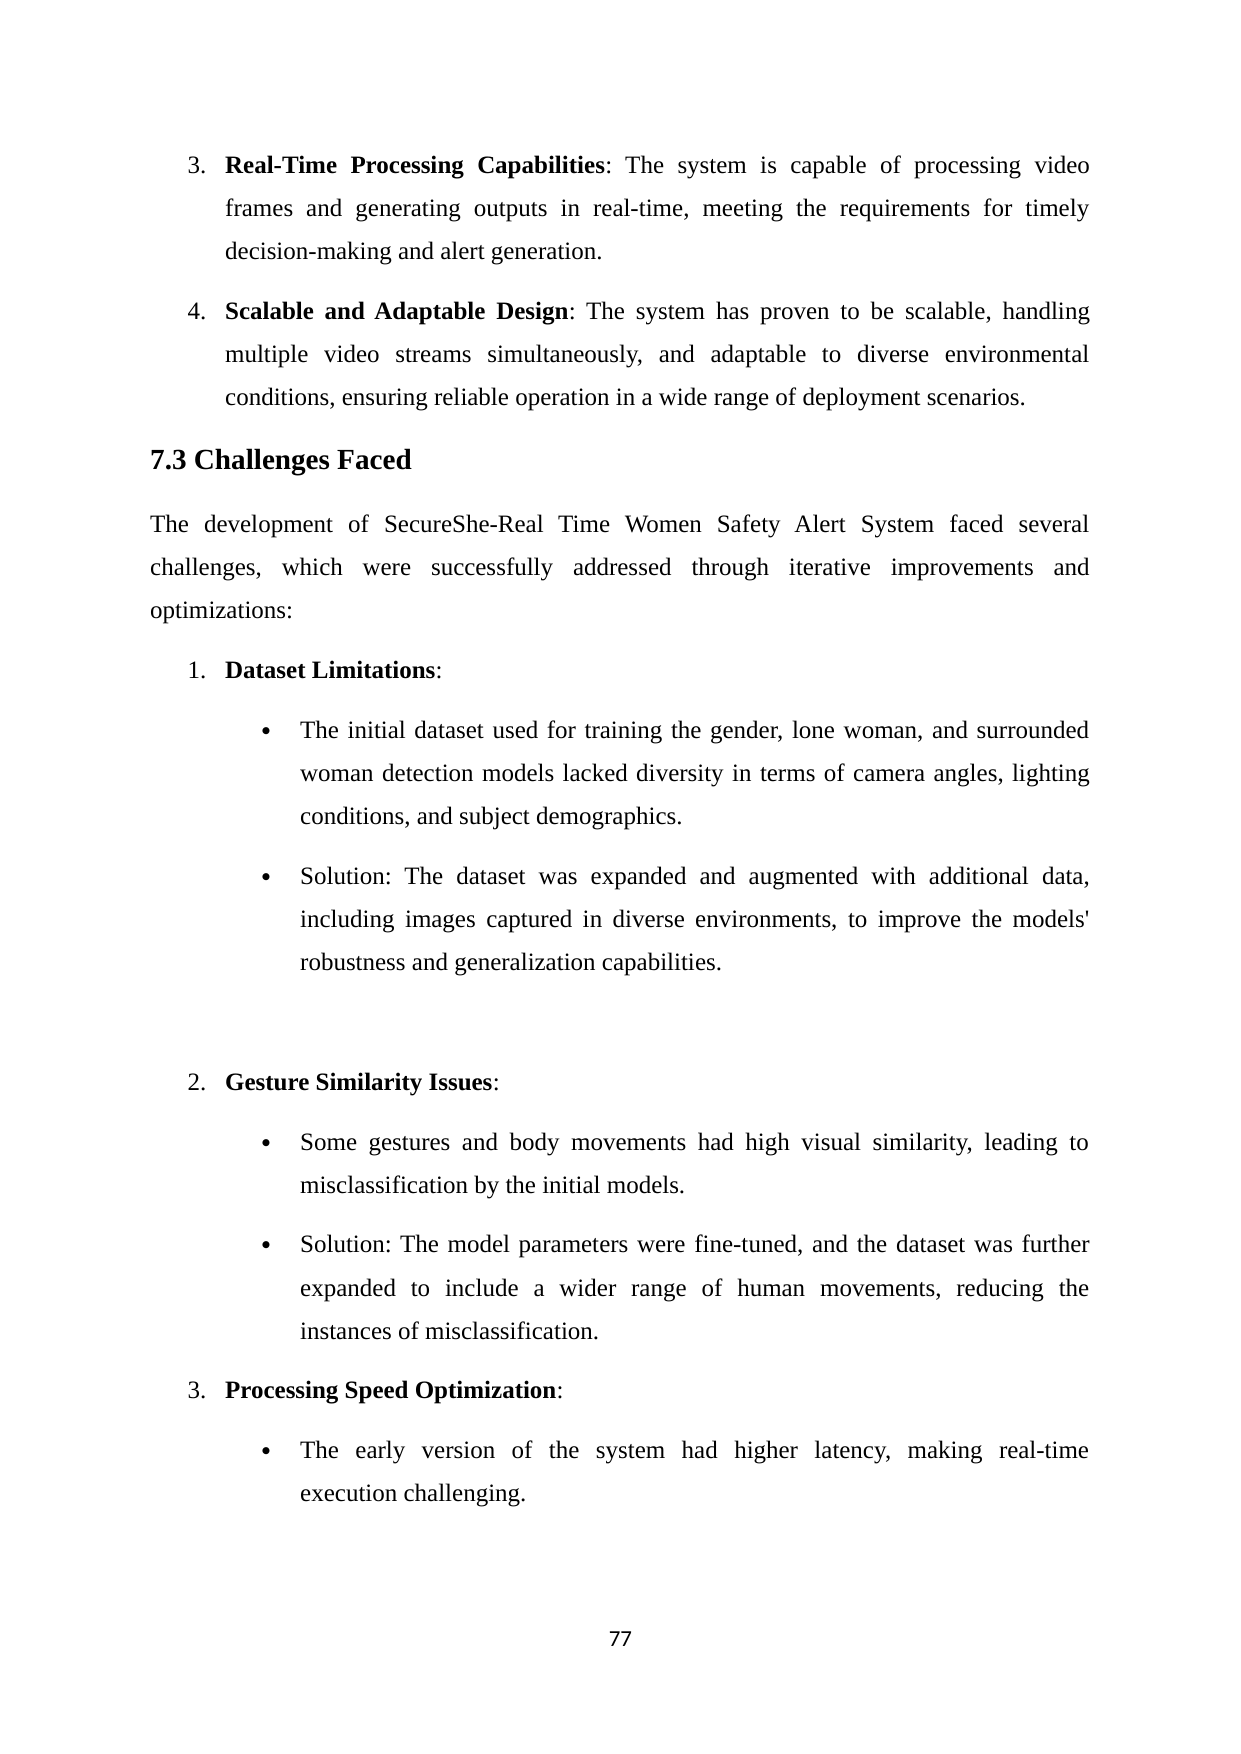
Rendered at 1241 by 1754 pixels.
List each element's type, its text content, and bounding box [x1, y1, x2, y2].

text 7.3 Challenges Faced [150, 442, 1090, 476]
list Dataset Limitations: [187, 655, 1090, 684]
list Gesture Similarity Issues: [187, 1067, 1090, 1096]
text The development of SecureShe-Real Time Women Safety Alert System faced several challenges, which were successfully addressed through iterative improvements and optimizations: [150, 509, 1090, 624]
list Solution: The model parameters were fine-tuned, and the dataset was further expanded to include a wider range of human movements, reducing the instances of misclassification. [262, 1229, 1090, 1344]
list Solution: The dataset was expanded and augmented with additional data, including images captured in diverse environments, to improve the models' robustness and generalization capabilities. [262, 861, 1090, 976]
list The initial dataset used for training the gender, lone woman, and surrounded woman detection models lacked diversity in terms of camera angles, lighting conditions, and subject demographics. [262, 715, 1090, 830]
list Processing Speed Optimization: [187, 1376, 1090, 1404]
list Some gestures and body movements had high visual similarity, leading to misclassification by the initial models. [262, 1127, 1090, 1198]
list The early version of the system had higher latency, making real-time execution challenging. [262, 1435, 1090, 1507]
list Scalable and Adaptable Design: The system has proven to be scalable, handling multiple video streams simultaneously, and adaptable to diverse environmental conditions, ensuring reliable operation in a wide range of deployment scenarios. [187, 296, 1090, 411]
list Real-Time Processing Capabilities: The system is capable of processing video frames and generating outputs in real-time, meeting the requirements for timely decision-making and alert generation. [187, 150, 1090, 265]
